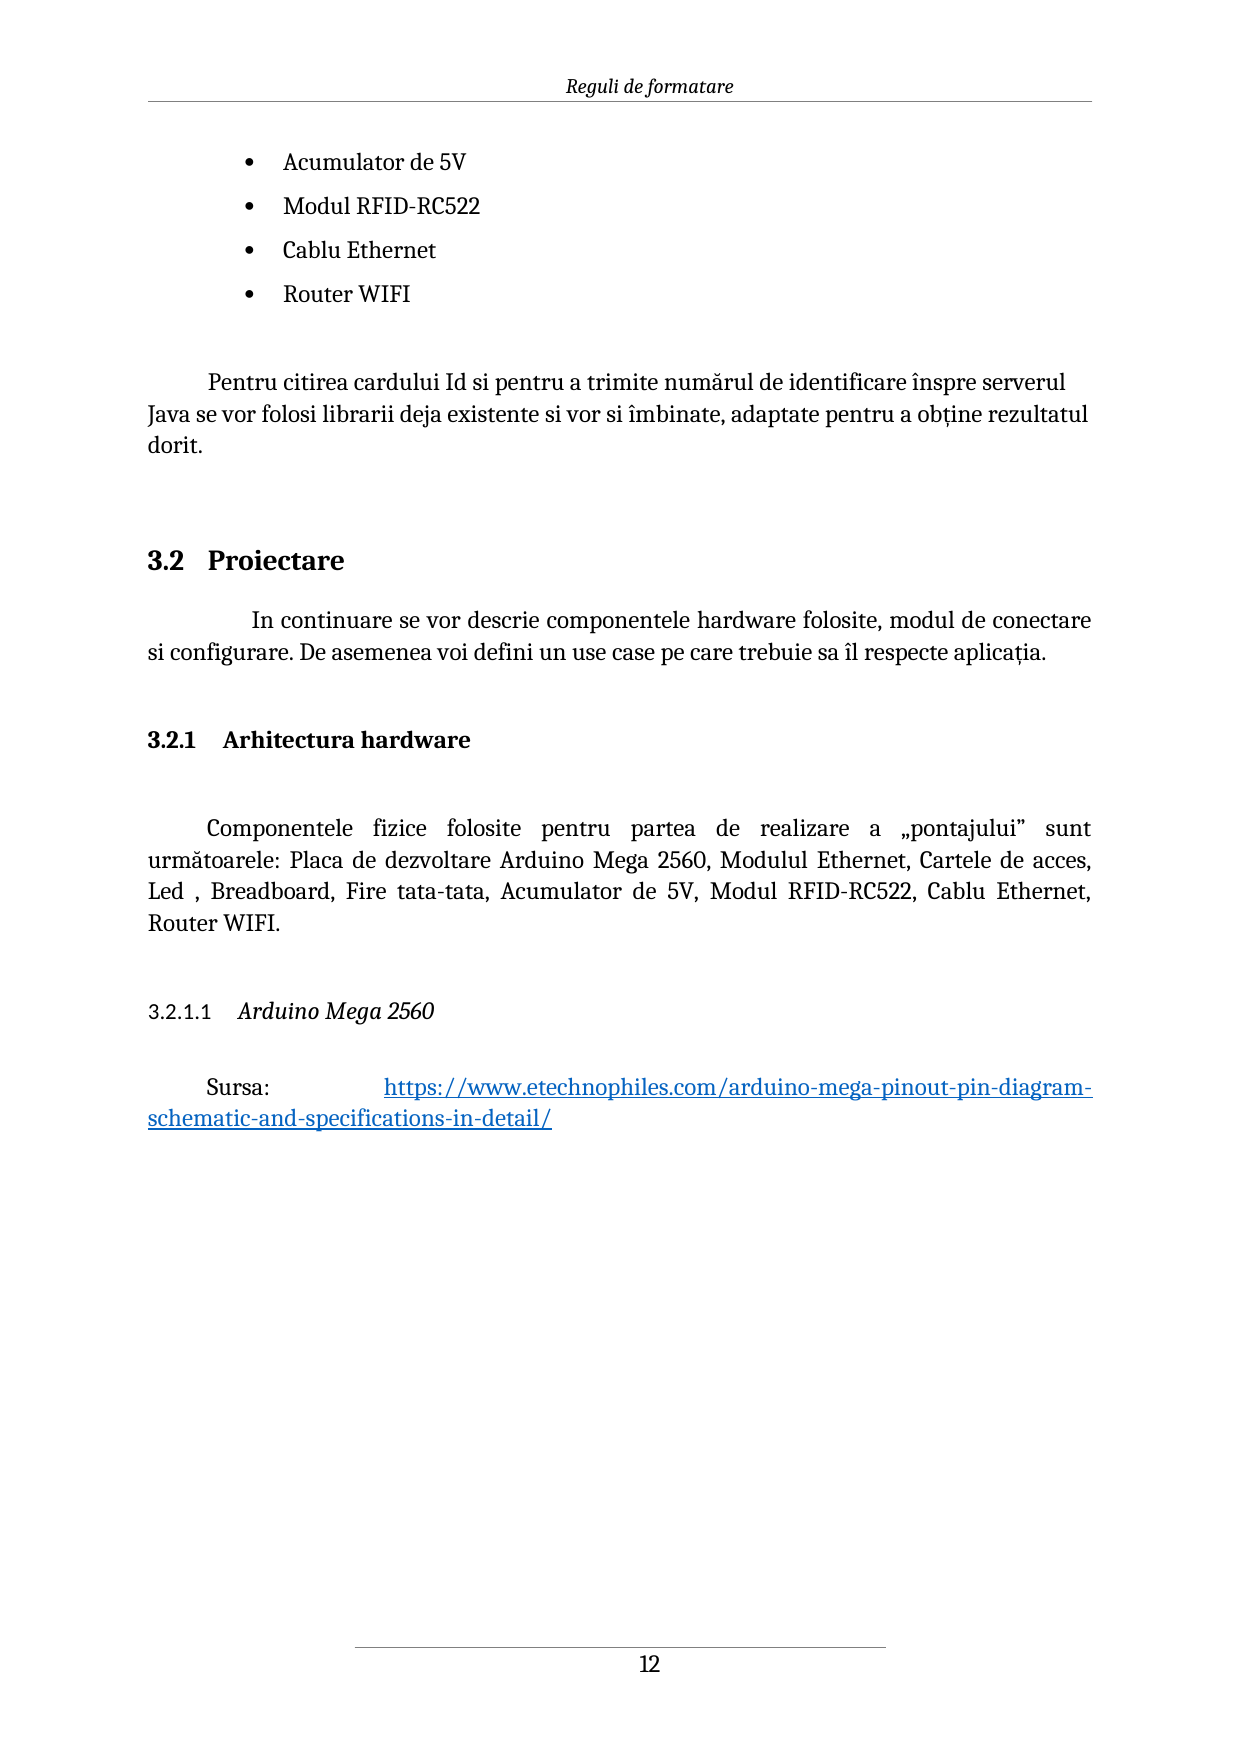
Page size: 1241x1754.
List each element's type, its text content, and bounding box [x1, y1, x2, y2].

list Router WIFI [245, 280, 1092, 309]
list Pentru citirea cardului Id si pentru a trimite numărul de identificare înspre serverul Java se vor folosi librarii deja existente si vor si îmbinate, adaptate pentru a obține rezultatul dorit. [148, 368, 1092, 460]
subtitle Arhitectura hardware [148, 726, 1092, 754]
text In continuare se vor descrie componentele hardware folosite, modul de conectare si configurare. De asemenea voi defini un use case pe care trebuie sa îl respecte aplicația. [148, 606, 1092, 666]
text Componentele fizice folosite pentru partea de realizare a „pontajului” sunt următoarele: Placa de dezvoltare Arduino Mega 2560, Modulul Ethernet, Cartele de acces, Led , Breadboard, Fire tata-tata, Acumulator de 5V, Modul RFID-RC522, Cablu Ethernet, Router WIFI. [148, 814, 1092, 937]
list Modul RFID-RC522 [245, 192, 1092, 221]
text Sursa: https://www.etechnophiles.com/arduino-mega-pinout-pin-diagram-schematic-and-specifications-in-detail/ [148, 1072, 1092, 1133]
subtitle Proiectare [148, 544, 1092, 578]
list Acumulator de 5V [245, 148, 1092, 176]
subtitle Arduino Mega 2560 [148, 997, 1092, 1026]
list Cablu Ethernet [245, 236, 1092, 264]
